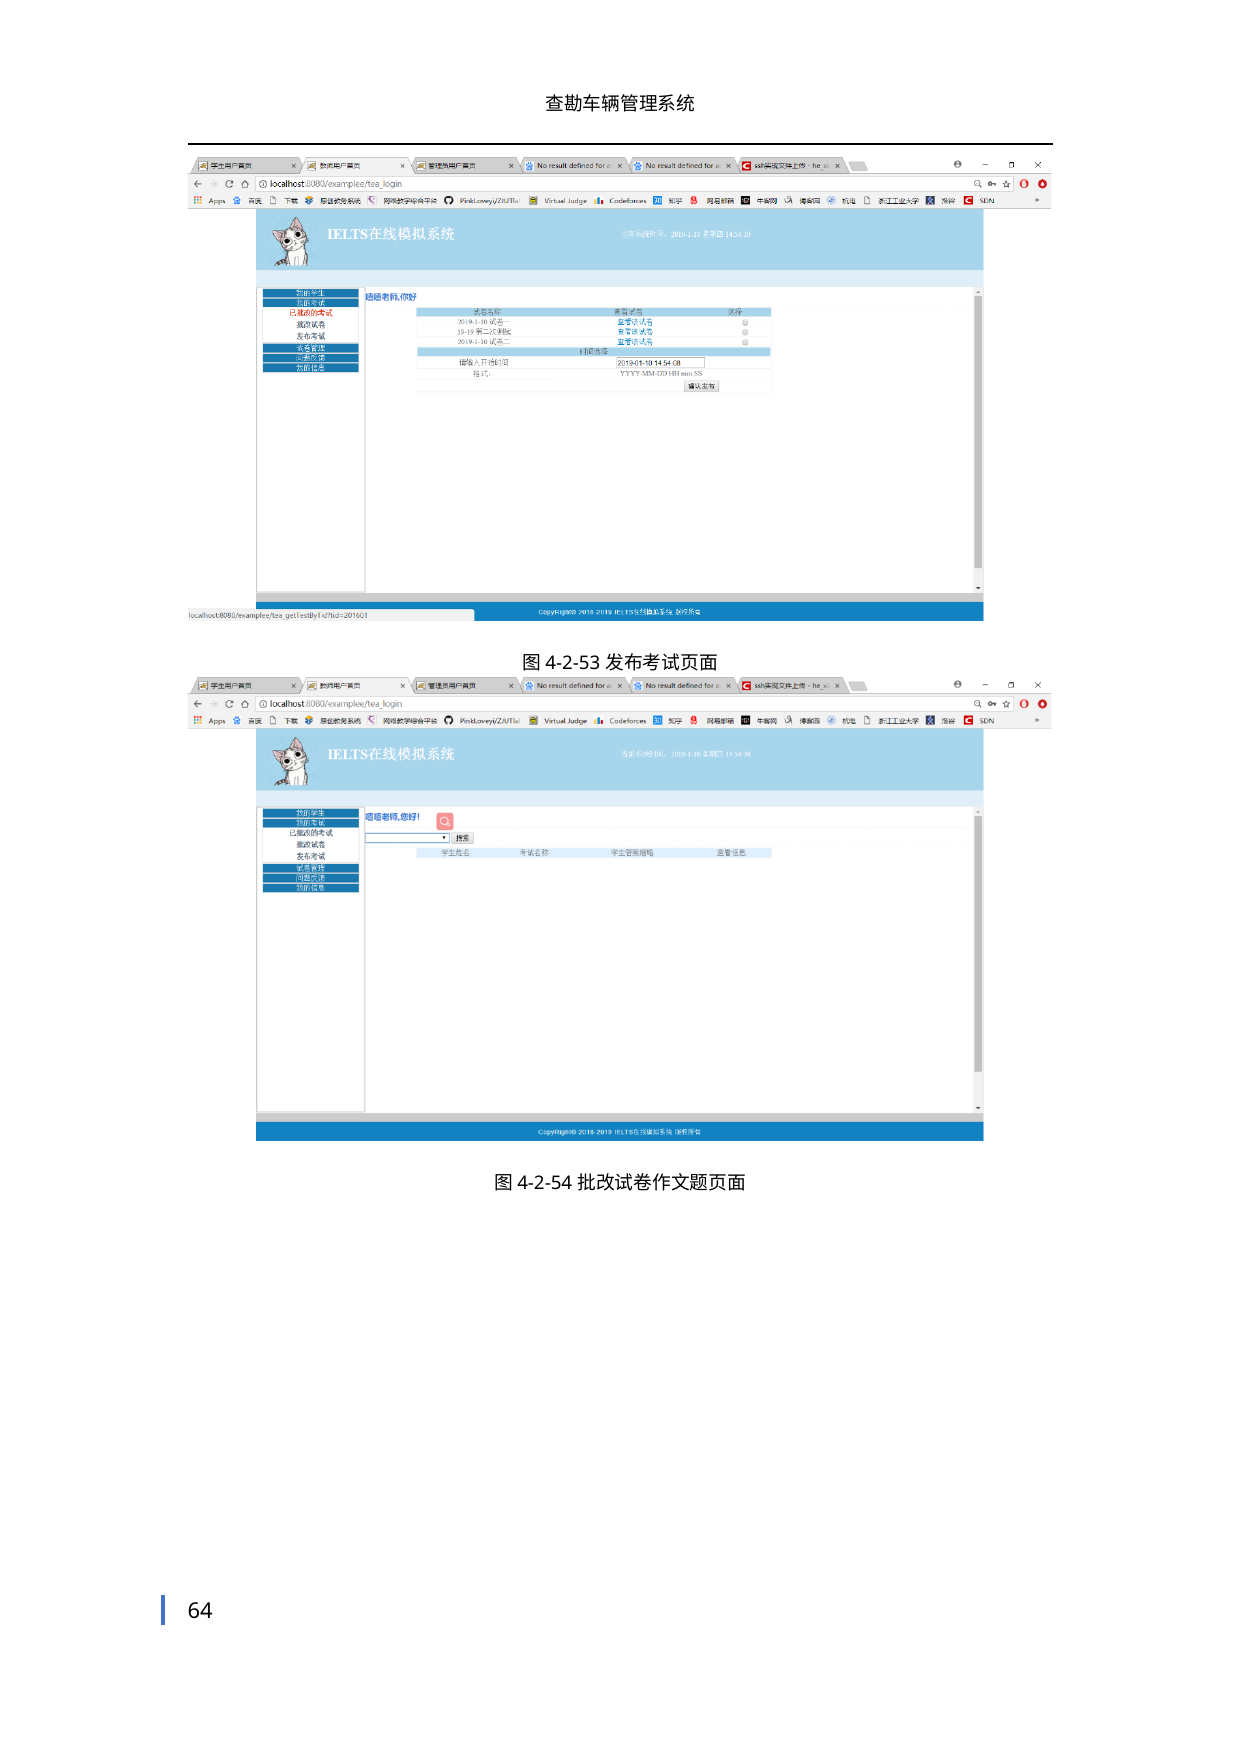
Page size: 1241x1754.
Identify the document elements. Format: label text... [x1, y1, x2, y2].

text 图4-2-53 发布考试页面 [187, 645, 1053, 678]
picture [187, 677, 1052, 1141]
text 图4-2-54 批改试卷作文题页面 [187, 1165, 1053, 1198]
picture [187, 157, 1052, 621]
